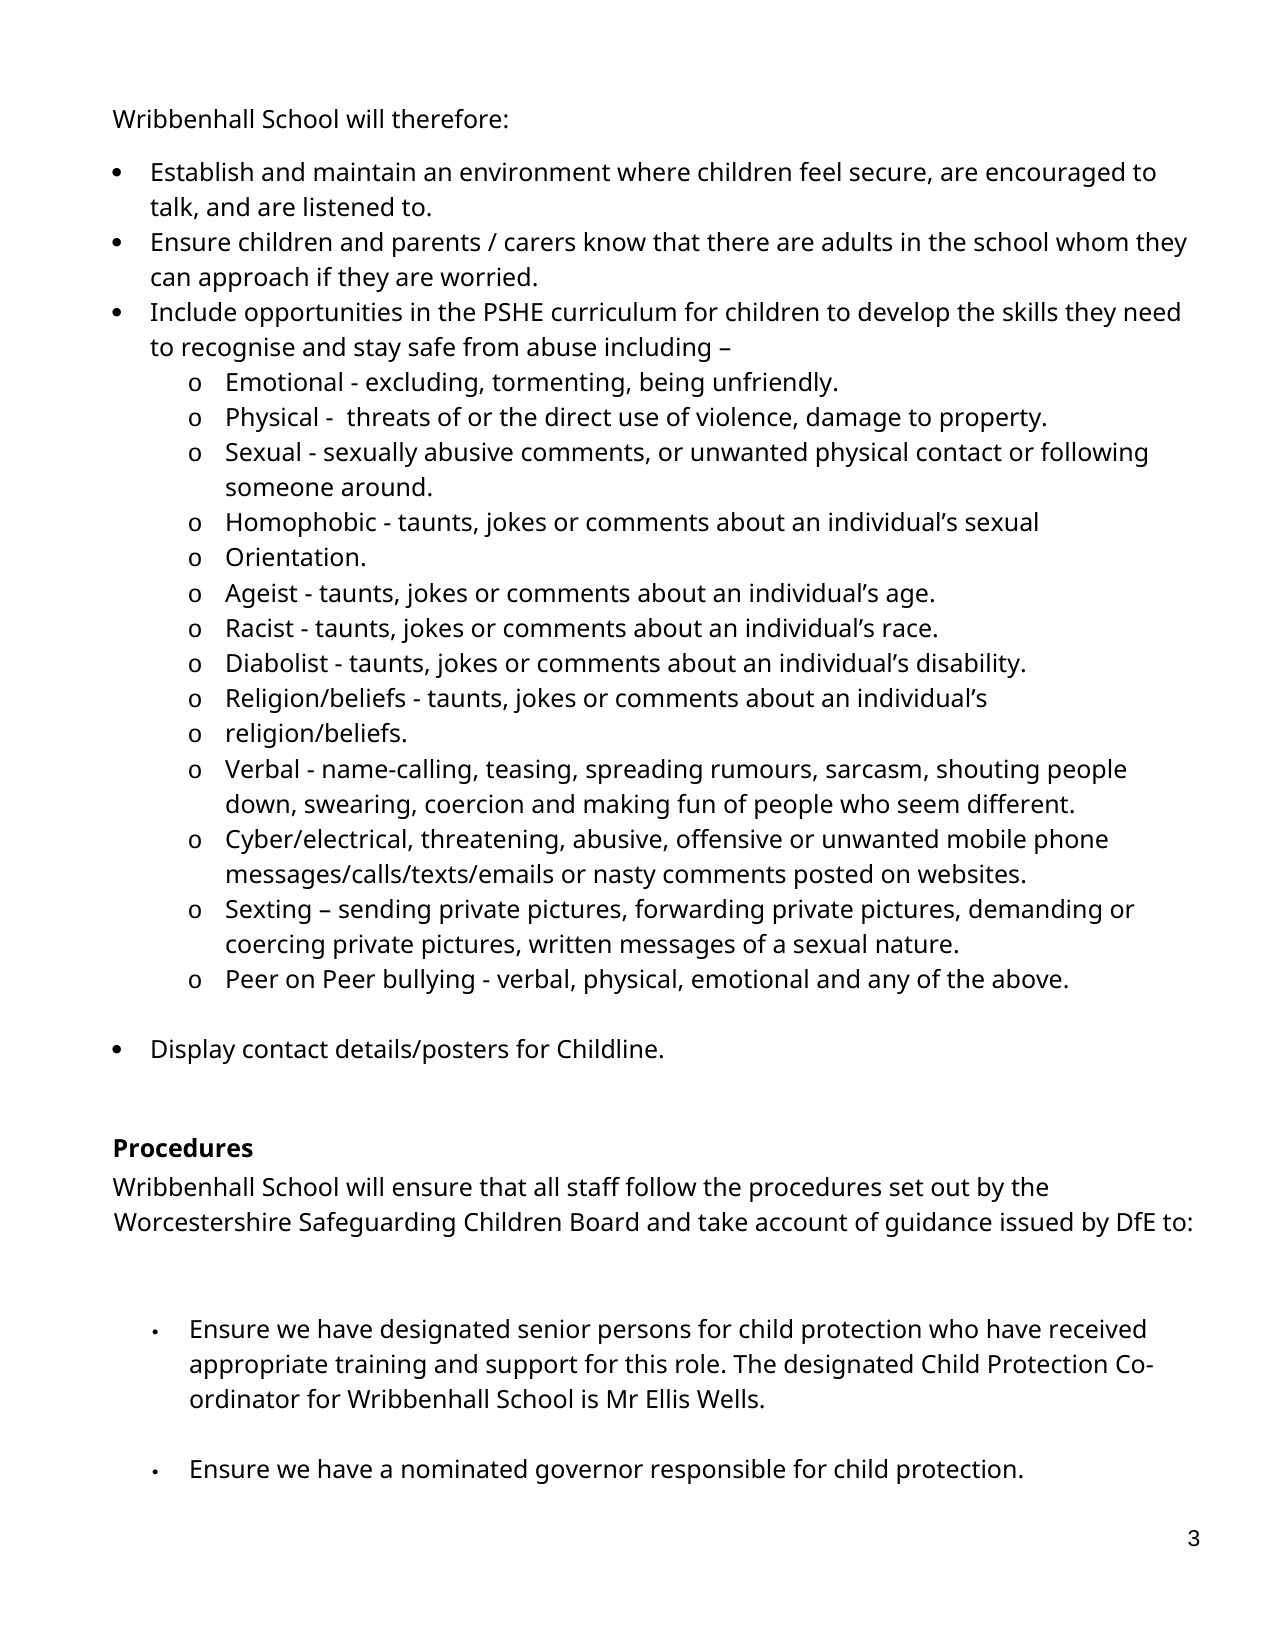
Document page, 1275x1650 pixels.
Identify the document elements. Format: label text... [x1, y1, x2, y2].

list Physical - threats of or the direct use of violence, damage to property. [187, 399, 1195, 434]
list Homophobic - taunts, jokes or comments about an individual’s sexual [187, 505, 1195, 539]
text Wribbenhall School will therefore: [112, 101, 1195, 135]
list Verbal - name-calling, teasing, spreading rumours, sarcasm, shouting people down, swearing, coercion and making fun of people who seem different. [187, 751, 1195, 821]
list Sexting – sending private pictures, forwarding private pictures, demanding or coercing private pictures, written messages of a sexual nature. [187, 892, 1195, 961]
list Ensure we have designated senior persons for child protection who have received appropriate training and support for this role. The designated Child Protection Co-ordinator for Wribbenhall School is Mr Ellis Wells. [151, 1312, 1195, 1416]
text Wribbenhall School will ensure that all staff follow the procedures set out by the Worcestershire Safeguarding Children Board and take account of guidance issued by DfE to: [112, 1170, 1195, 1239]
list Sexual - sexually abusive comments, or unwanted physical contact or following someone around. [187, 434, 1195, 504]
list Diabolist - taunts, jokes or comments about an individual’s disability. [187, 646, 1195, 680]
list religion/beliefs. [187, 716, 1195, 750]
list Establish and maintain an environment where children feel secure, are encouraged to talk, and are listened to. [112, 154, 1195, 223]
list Peer on Peer bullying - verbal, physical, emotional and any of the above. [187, 962, 1195, 996]
picture [152, 1462, 165, 1479]
list Emotional - excluding, tormenting, being unfriendly. [187, 364, 1195, 398]
list Cyber/electrical, threatening, abusive, offensive or unwanted mobile phone messages/calls/texts/emails or nasty comments posted on websites. [187, 821, 1195, 891]
list Ensure children and parents / carers know that there are adults in the school whom they can approach if they are worried. [112, 224, 1195, 293]
list Display contact details/posters for Childline. [112, 1032, 1195, 1066]
list Religion/beliefs - taunts, jokes or comments about an individual’s [187, 681, 1195, 715]
picture [152, 1322, 165, 1339]
list Ensure we have a nominated governor responsible for child protection. [151, 1452, 1195, 1486]
list Racist - taunts, jokes or comments about an individual’s race. [187, 610, 1195, 645]
subtitle Procedures [112, 1131, 1200, 1164]
list Orientation. [187, 540, 1195, 574]
list Ageist - taunts, jokes or comments about an individual’s age. [187, 575, 1195, 609]
list Include opportunities in the PSHE curriculum for children to develop the skills they need to recognise and stay safe from abuse including – [112, 294, 1195, 363]
